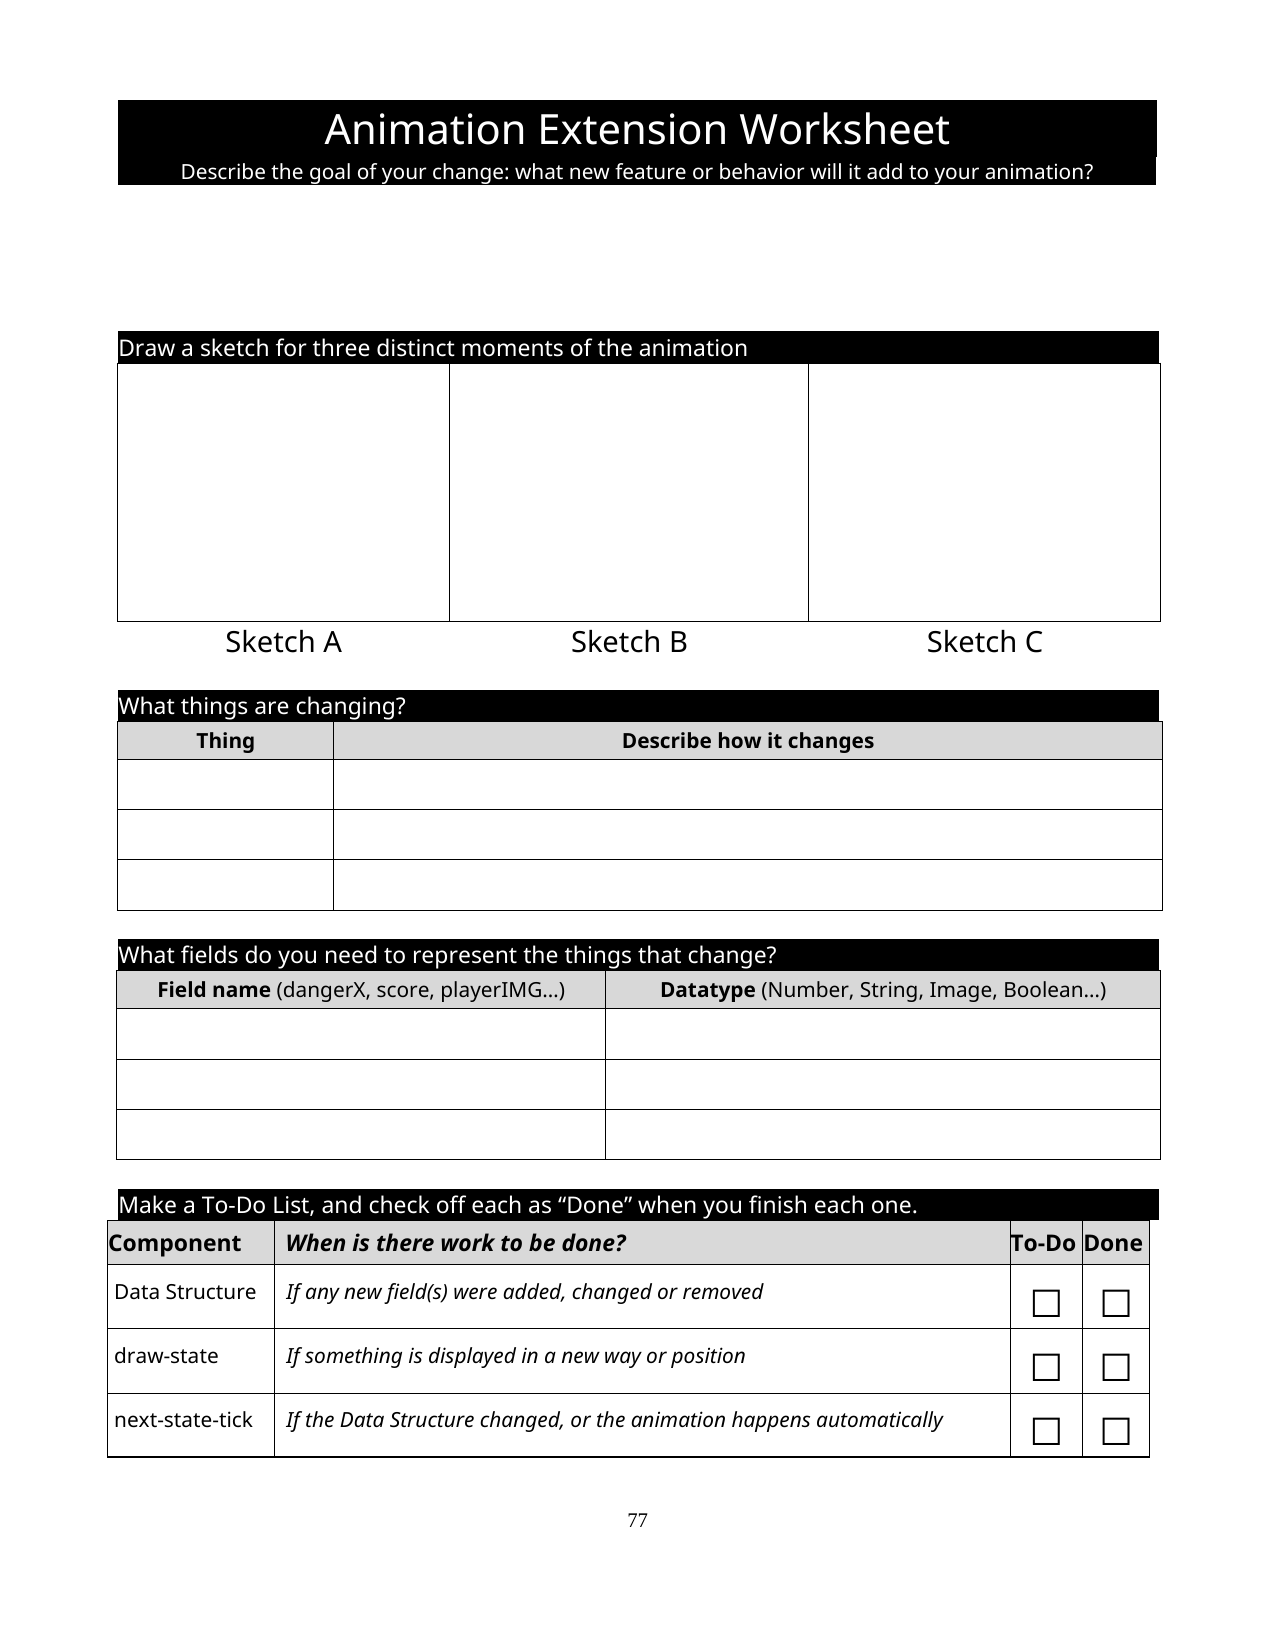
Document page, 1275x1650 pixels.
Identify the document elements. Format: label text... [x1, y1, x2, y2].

table_header To-Do [1011, 1221, 1082, 1264]
table_header Describe how it changes [334, 722, 1162, 759]
subtitle Describe the goal of your change: what new feature or behavior will it add to your animation? [118, 157, 1156, 185]
table_header [118, 364, 449, 621]
table_cell ☐ [1011, 1265, 1082, 1328]
table_header Done [1083, 1221, 1149, 1264]
table_cell Data Structure [108, 1265, 274, 1328]
table_cell [117, 1060, 605, 1109]
subtitle What things are changing? [118, 690, 1159, 721]
table_cell Sketch B [450, 622, 809, 661]
table_cell [606, 1060, 1160, 1109]
table_cell [117, 1009, 605, 1058]
table_cell [118, 760, 333, 809]
subtitle What fields do you need to represent the things that change? [118, 939, 1159, 970]
subtitle Animation Extension Worksheet [118, 100, 1157, 157]
table_header Field name (dangerX, score, playerIMG…) [117, 971, 605, 1008]
table_cell ☐ [1011, 1329, 1082, 1392]
table_cell next-state-tick [108, 1394, 274, 1456]
table_header Component [108, 1221, 274, 1264]
table_header Datatype (Number, String, Image, Boolean…) [606, 971, 1160, 1008]
table_cell ☐ [1083, 1394, 1149, 1456]
table_header [450, 364, 808, 621]
table_header When is there work to be done? [275, 1221, 1010, 1264]
table_cell ☐ [1083, 1265, 1149, 1328]
table_cell [334, 810, 1162, 859]
table_cell draw-state [108, 1329, 274, 1392]
table_header [809, 364, 1160, 621]
table_cell [118, 860, 333, 910]
table_header Thing [118, 722, 333, 759]
table_cell [118, 810, 333, 859]
subtitle Make a To-Do List, and check off each as “Done” when you finish each one. [118, 1189, 1159, 1220]
table_cell [606, 1009, 1160, 1058]
table_cell [334, 760, 1162, 809]
table_cell Sketch C [809, 622, 1161, 661]
table_cell If any new field(s) were added, changed or removed [275, 1265, 1010, 1328]
table_cell If the Data Structure changed, or the animation happens automatically [275, 1394, 1010, 1456]
table_cell Sketch A [118, 622, 449, 661]
table_cell [117, 1110, 605, 1159]
table_cell [606, 1110, 1160, 1159]
subtitle Draw a sketch for three distinct moments of the animation [118, 331, 1159, 363]
table_cell If something is displayed in a new way or position [275, 1329, 1010, 1392]
table_cell ☐ [1083, 1329, 1149, 1392]
table_cell [334, 860, 1162, 910]
table_cell ☐ [1011, 1394, 1082, 1456]
